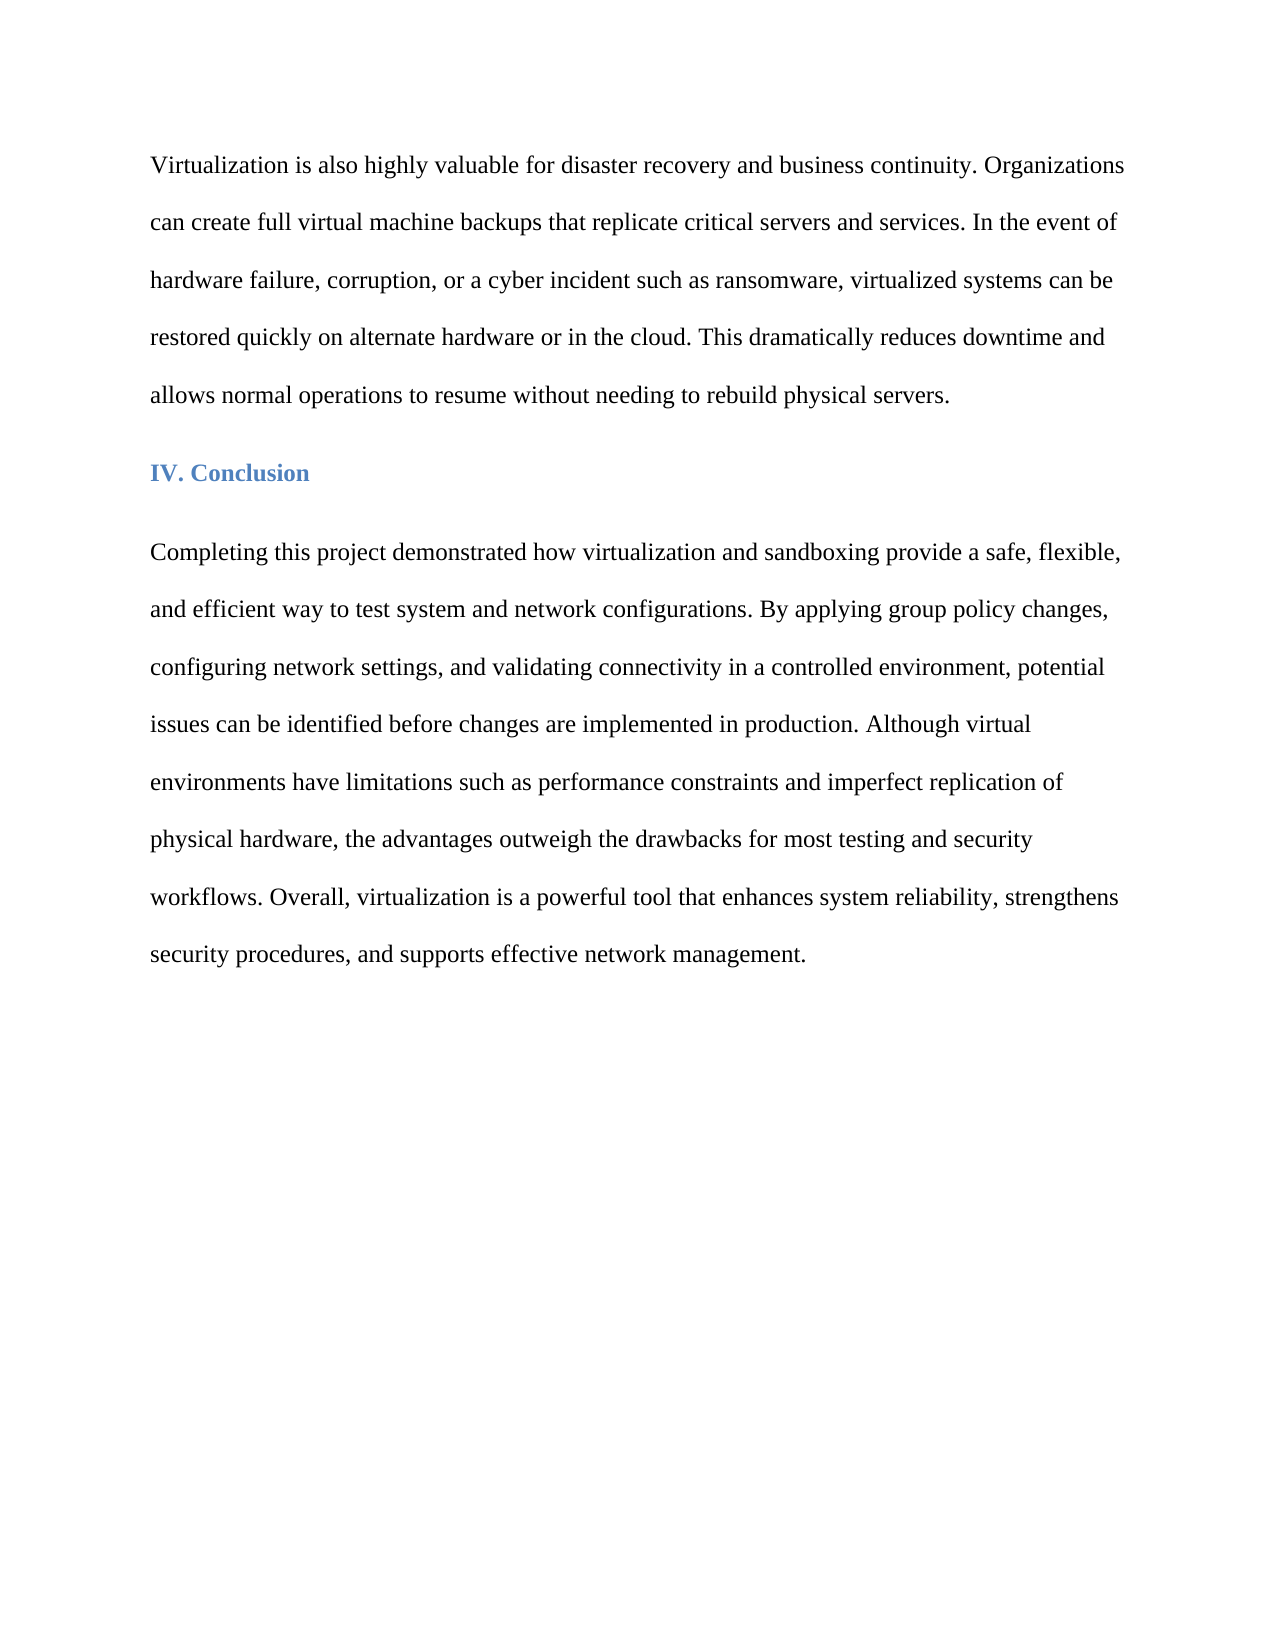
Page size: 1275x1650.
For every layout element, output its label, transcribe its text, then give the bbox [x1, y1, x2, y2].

subtitle Virtualization is also highly valuable for disaster recovery and business continuity. Organizations can create full virtual machine backups that replicate critical servers and services. In the event of hardware failure, corruption, or a cyber incident such as ransomware, virtualized systems can be restored quickly on alternate hardware or in the cloud. This dramatically reduces downtime and allows normal operations to resume without needing to rebuild physical servers. [150, 150, 1125, 409]
subtitle Completing this project demonstrated how virtualization and sandboxing provide a safe, flexible, and efficient way to test system and network configurations. By applying group policy changes, configuring network settings, and validating connectivity in a controlled environment, potential issues can be identified before changes are implemented in production. Although virtual environments have limitations such as performance constraints and imperfect replication of physical hardware, the advantages outweigh the drawbacks for most testing and security workflows. Overall, virtualization is a powerful tool that enhances system reliability, strengthens security procedures, and supports effective network management. [150, 537, 1125, 968]
subtitle IV. Conclusion [150, 458, 1125, 487]
